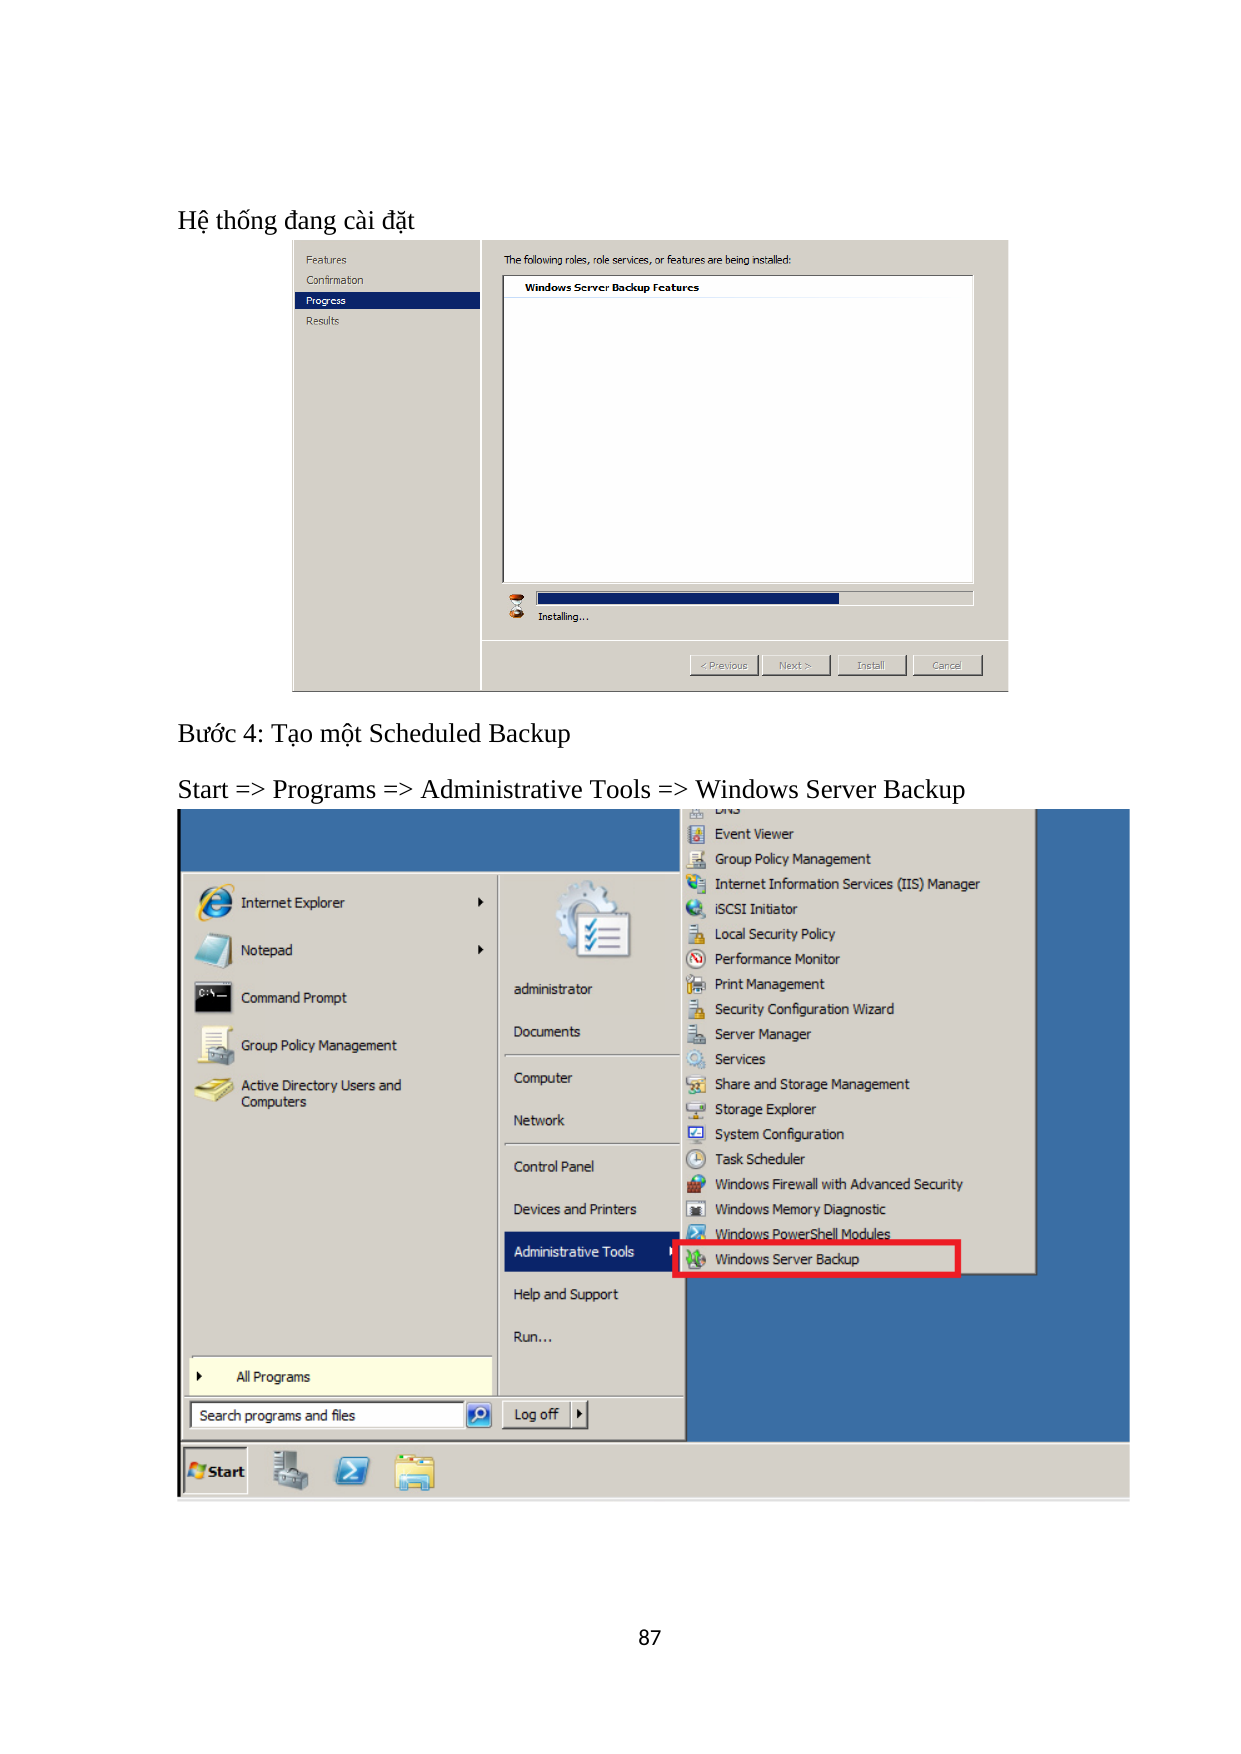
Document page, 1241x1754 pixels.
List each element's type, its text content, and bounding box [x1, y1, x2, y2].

subtitle Hệ thống đang cài đặt [177, 204, 1122, 235]
subtitle Start => Programs => Administrative Tools => Windows Server Backup [177, 773, 1122, 804]
picture [291, 240, 1009, 692]
subtitle Bước 4: Tạo một Scheduled Backup [177, 717, 1122, 748]
picture [177, 809, 1130, 1502]
